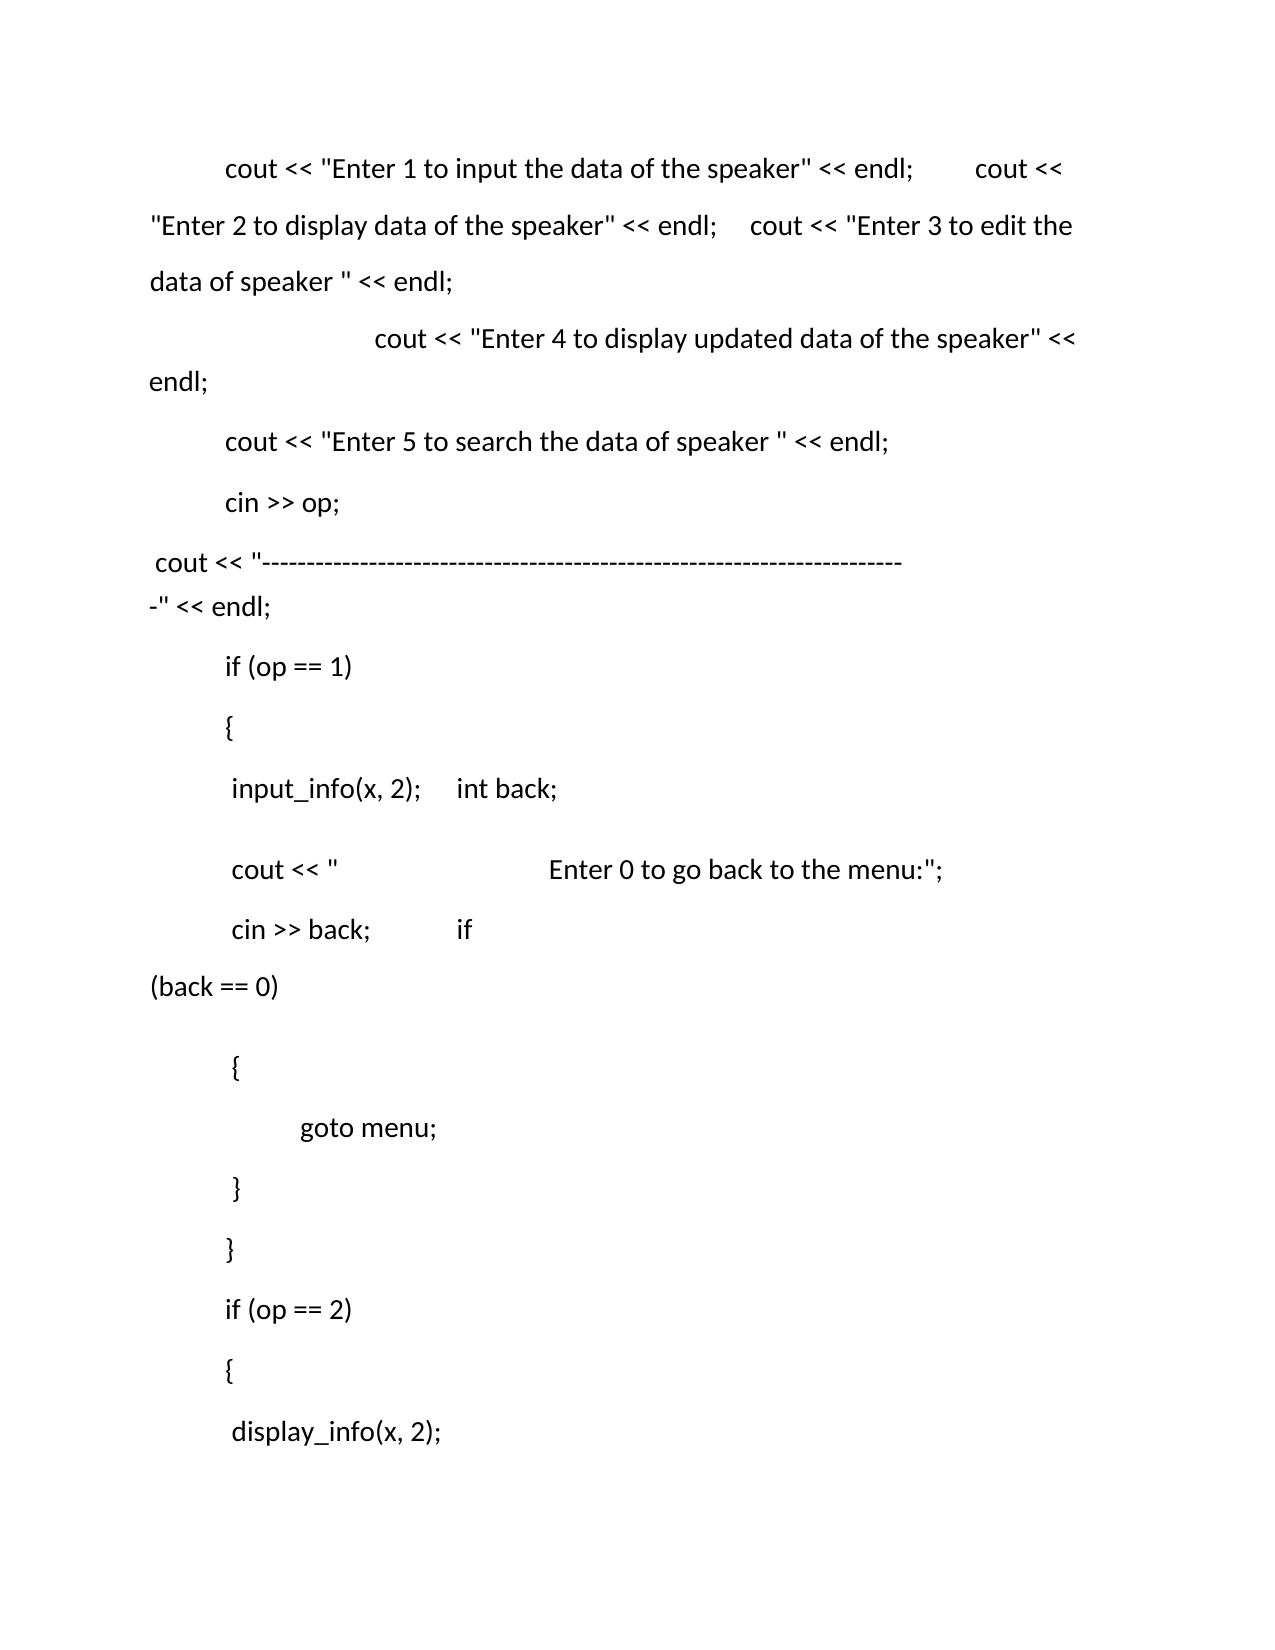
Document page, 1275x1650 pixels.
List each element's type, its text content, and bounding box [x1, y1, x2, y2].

text cout << "Enter 5 to search the data of speaker " << endl; [148, 423, 1125, 459]
text cout << "Enter 4 to display updated data of the speaker" << [150, 320, 1077, 355]
text { [148, 1049, 1125, 1084]
text display_info(x, 2); [148, 1413, 1125, 1448]
text cout << "------------------------------------------------------------------------ [148, 544, 1125, 580]
text } [148, 1231, 1125, 1266]
text if (op == 1) [148, 648, 1125, 684]
text endl; [148, 363, 1125, 398]
text input_info(x, 2); int back; [148, 770, 604, 805]
text if (op == 2) [148, 1291, 1125, 1327]
text { [148, 709, 1125, 745]
text -" << endl; [148, 588, 1125, 623]
text { [148, 1352, 1125, 1388]
text cin >> op; [148, 484, 1125, 519]
text cin >> back; if (back == 0) [148, 911, 537, 1003]
text } [148, 1170, 1125, 1206]
text goto menu; [148, 1109, 1125, 1145]
text cout << " Enter 0 to go back to the menu:"; [148, 851, 1125, 886]
text cout << "Enter 1 to input the data of the speaker" << endl; cout << "Enter 2 to display data of the speaker" << endl; cout << "Enter 3 to edit the data of speaker " << endl; [148, 150, 1091, 299]
